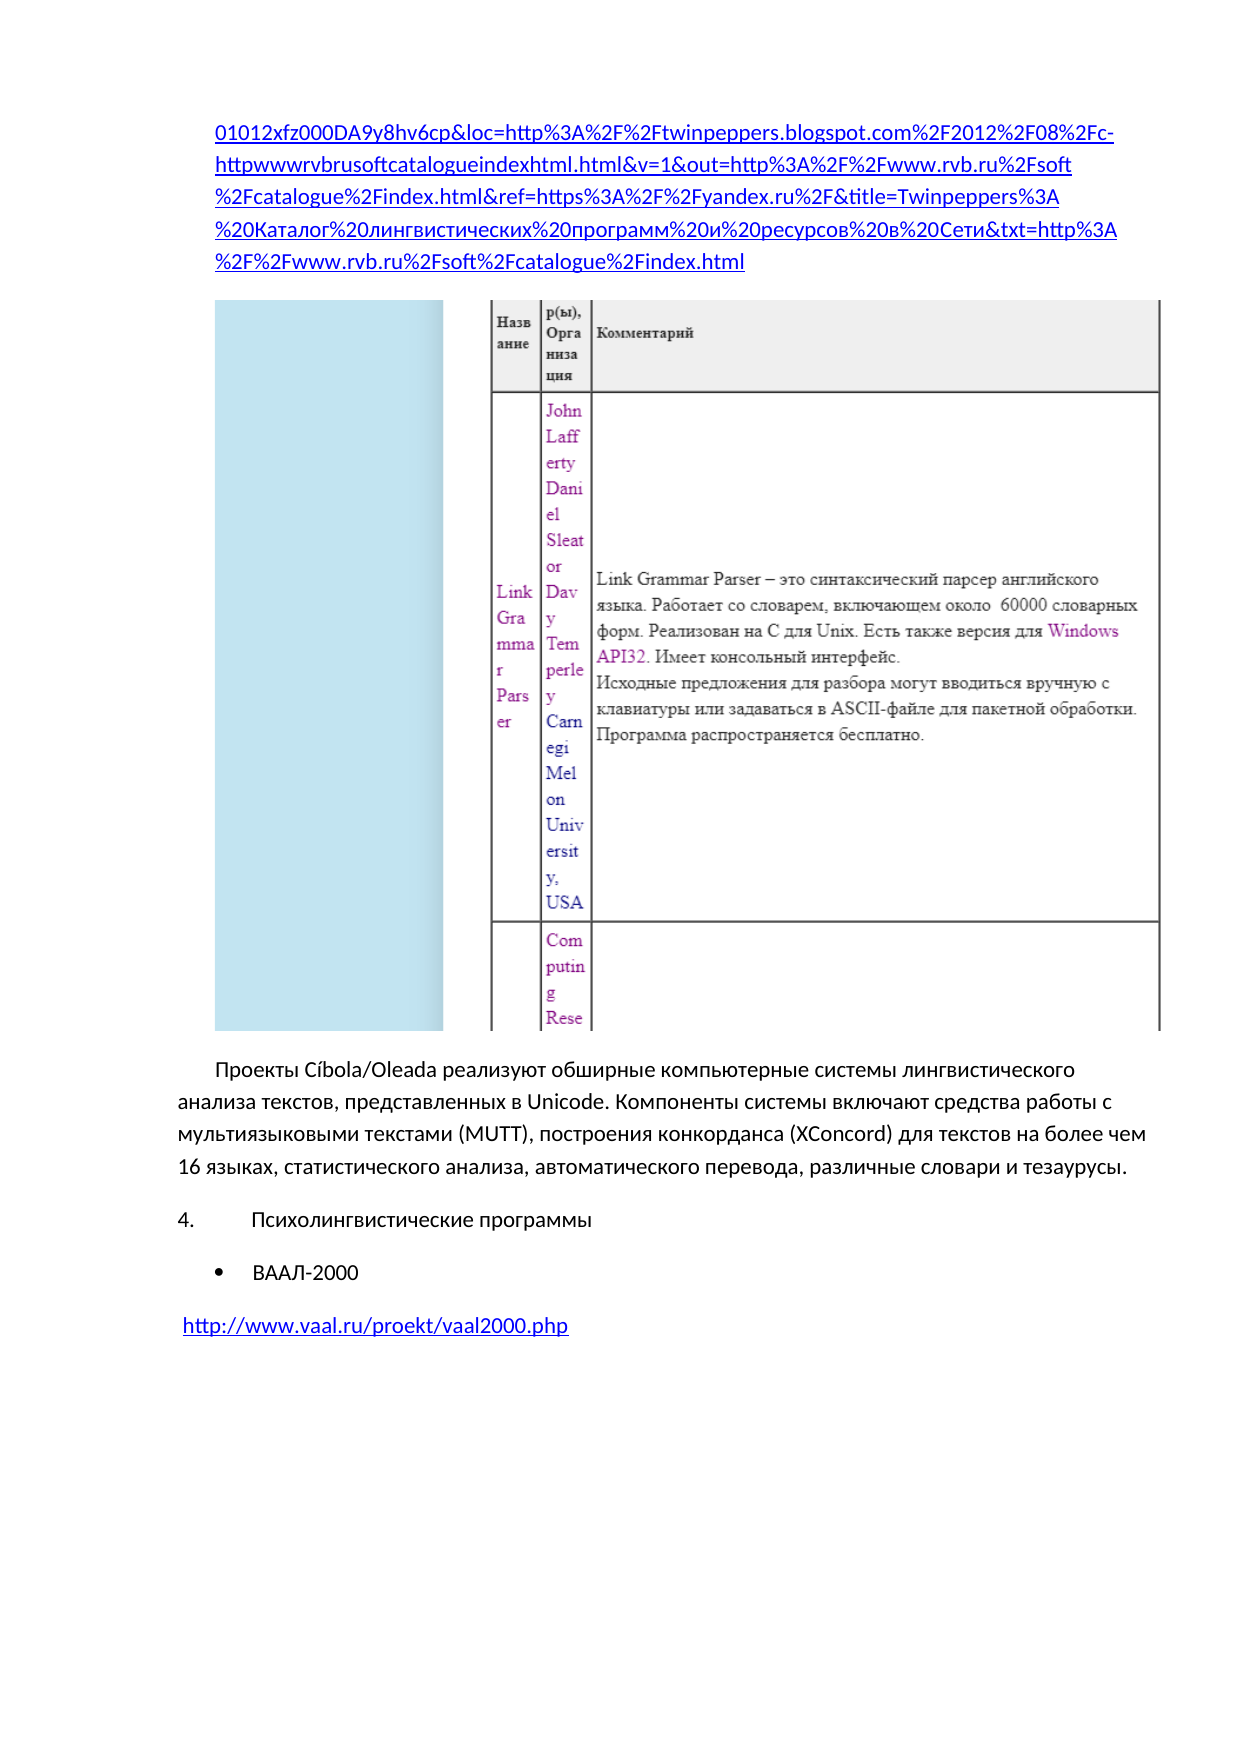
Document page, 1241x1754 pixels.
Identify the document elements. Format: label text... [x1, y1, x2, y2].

text http://www.vaal.ru/proekt/vaal2000.php [177, 1311, 1152, 1339]
text Проекты Cíbola/Oleada реализуют обширные компьютерные системы лингвистического анализа текстов, представленных в Unicode. Компоненты системы включают средства работы с мультиязыковыми текстами (MUTT), построения конкорданса (XConcord) для текстов на более чем 16 языках, статистического анализа, автоматического перевода, различные словари и тезаурусы. [177, 1055, 1152, 1180]
text 4. Психолингвистические программы [177, 1205, 1152, 1233]
picture [214, 300, 1190, 1031]
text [215, 118, 1152, 275]
list ВААЛ-2000 [215, 1258, 1152, 1286]
